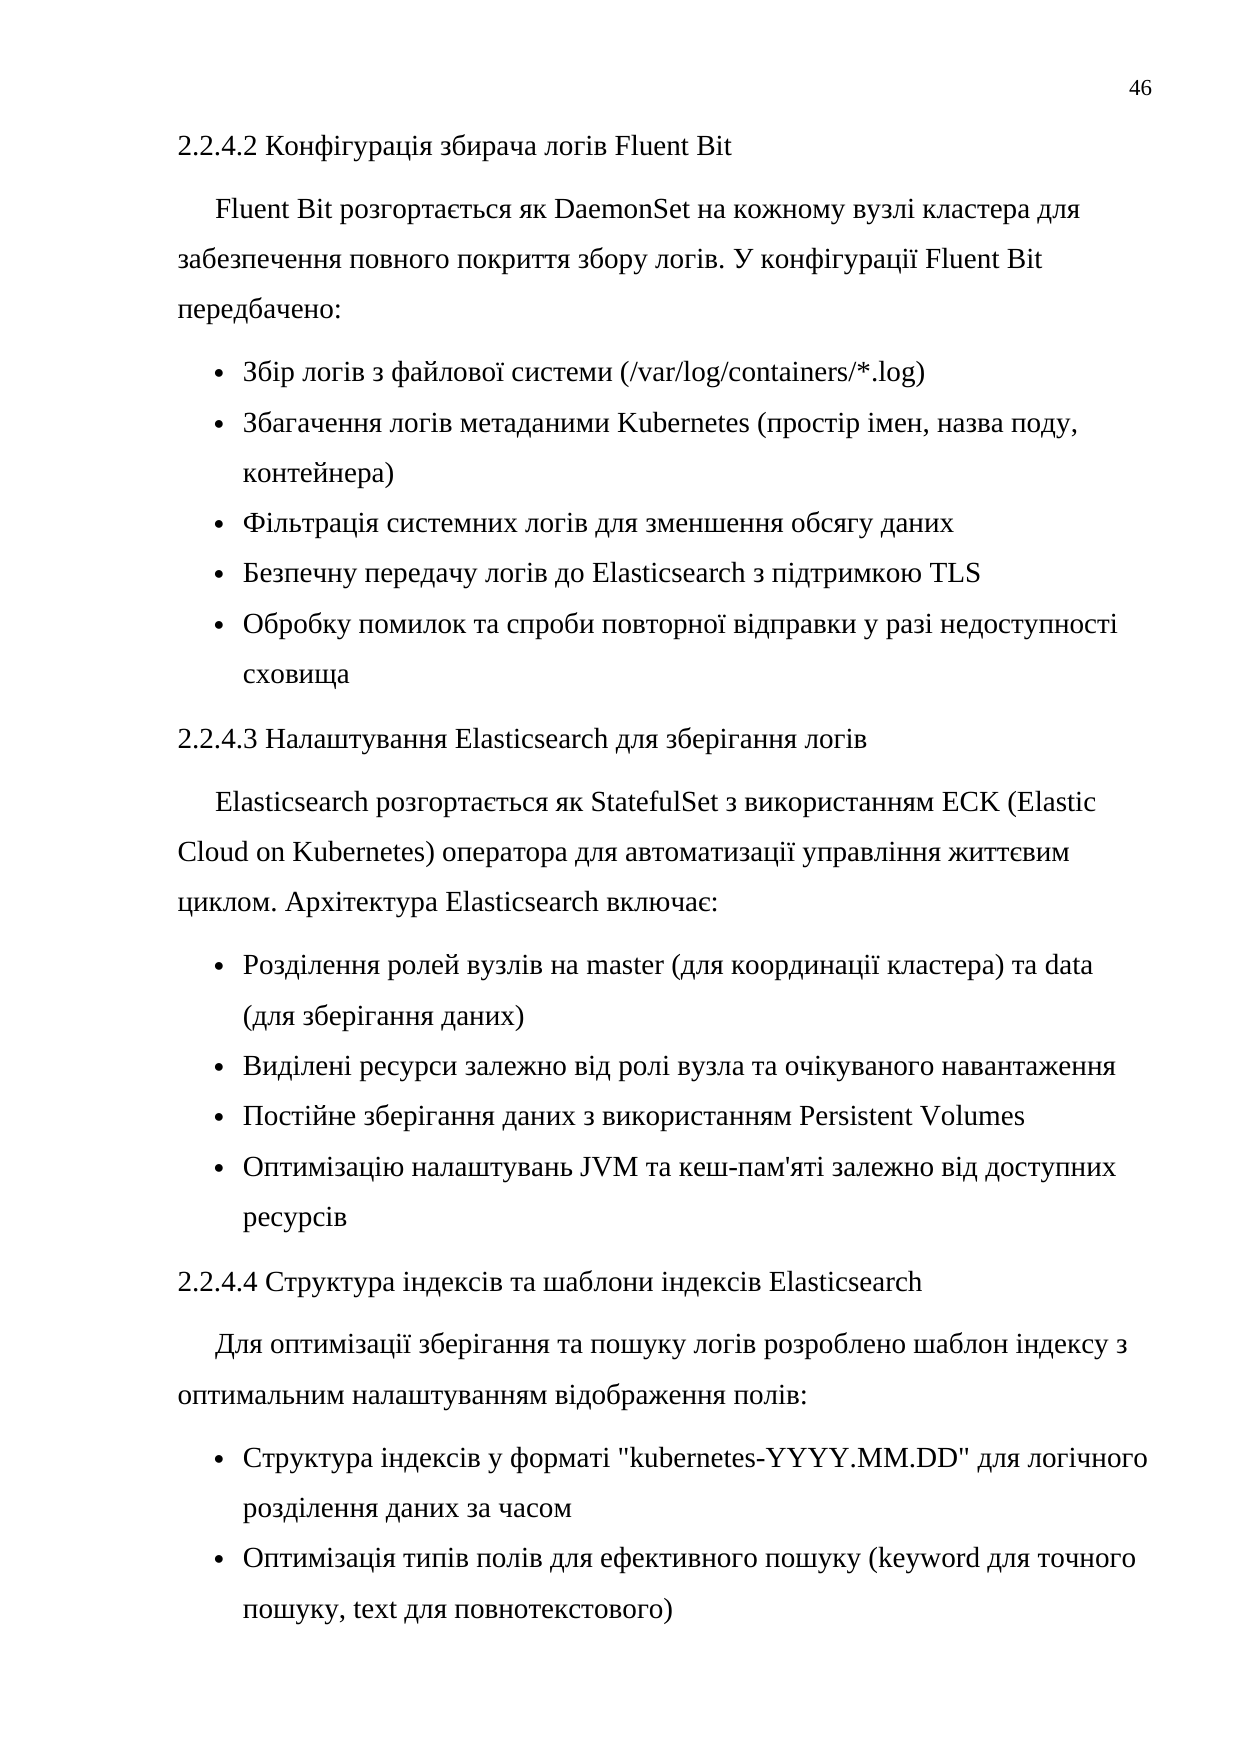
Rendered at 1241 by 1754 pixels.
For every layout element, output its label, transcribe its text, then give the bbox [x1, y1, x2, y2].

list Фільтрація системних логів для зменшення обсягу даних [215, 505, 1152, 539]
list Збагачення логів метаданими Kubernetes (простір імен, назва поду, контейнера) [215, 405, 1152, 488]
list Оптимізація типів полів для ефективного пошуку (keyword для точного пошуку, text для повнотекстового) [215, 1540, 1152, 1624]
list Безпечну передачу логів до Elasticsearch з підтримкою TLS [215, 556, 1152, 589]
text Fluent Bit розгортається як DaemonSet на кожному вузлі кластера для забезпечення повного покриття збору логів. У конфігурації Fluent Bit передбачено: [177, 191, 1152, 325]
subtitle 2.2.4.2 Конфігурація збирача логів Fluent Bit [177, 128, 1152, 162]
subtitle 2.2.4.4 Структура індексів та шаблони індексів Elasticsearch [177, 1264, 1152, 1297]
list Обробку помилок та спроби повторної відправки у разі недоступності сховища [215, 606, 1152, 690]
list Розділення ролей вузлів на master (для координації кластера) та data (для зберігання даних) [215, 947, 1152, 1031]
list Оптимізацію налаштувань JVM та кеш-пам'яті залежно від доступних ресурсів [215, 1149, 1152, 1232]
list Постійне зберігання даних з використанням Persistent Volumes [215, 1098, 1152, 1132]
list Структура індексів у форматі "kubernetes-YYYY.MM.DD" для логічного розділення даних за часом [215, 1440, 1152, 1524]
list Збір логів з файлової системи (/var/log/containers/*.log) [215, 354, 1152, 388]
list Виділені ресурси залежно від ролі вузла та очікуваного навантаження [215, 1048, 1152, 1082]
subtitle 2.2.4.3 Налаштування Elasticsearch для зберігання логів [177, 721, 1152, 755]
text Для оптимізації зберігання та пошуку логів розроблено шаблон індексу з оптимальним налаштуванням відображення полів: [177, 1327, 1152, 1411]
text Elasticsearch розгортається як StatefulSet з використанням ECK (Elastic Cloud on Kubernetes) оператора для автоматизації управління життєвим циклом. Архітектура Elasticsearch включає: [177, 784, 1152, 918]
